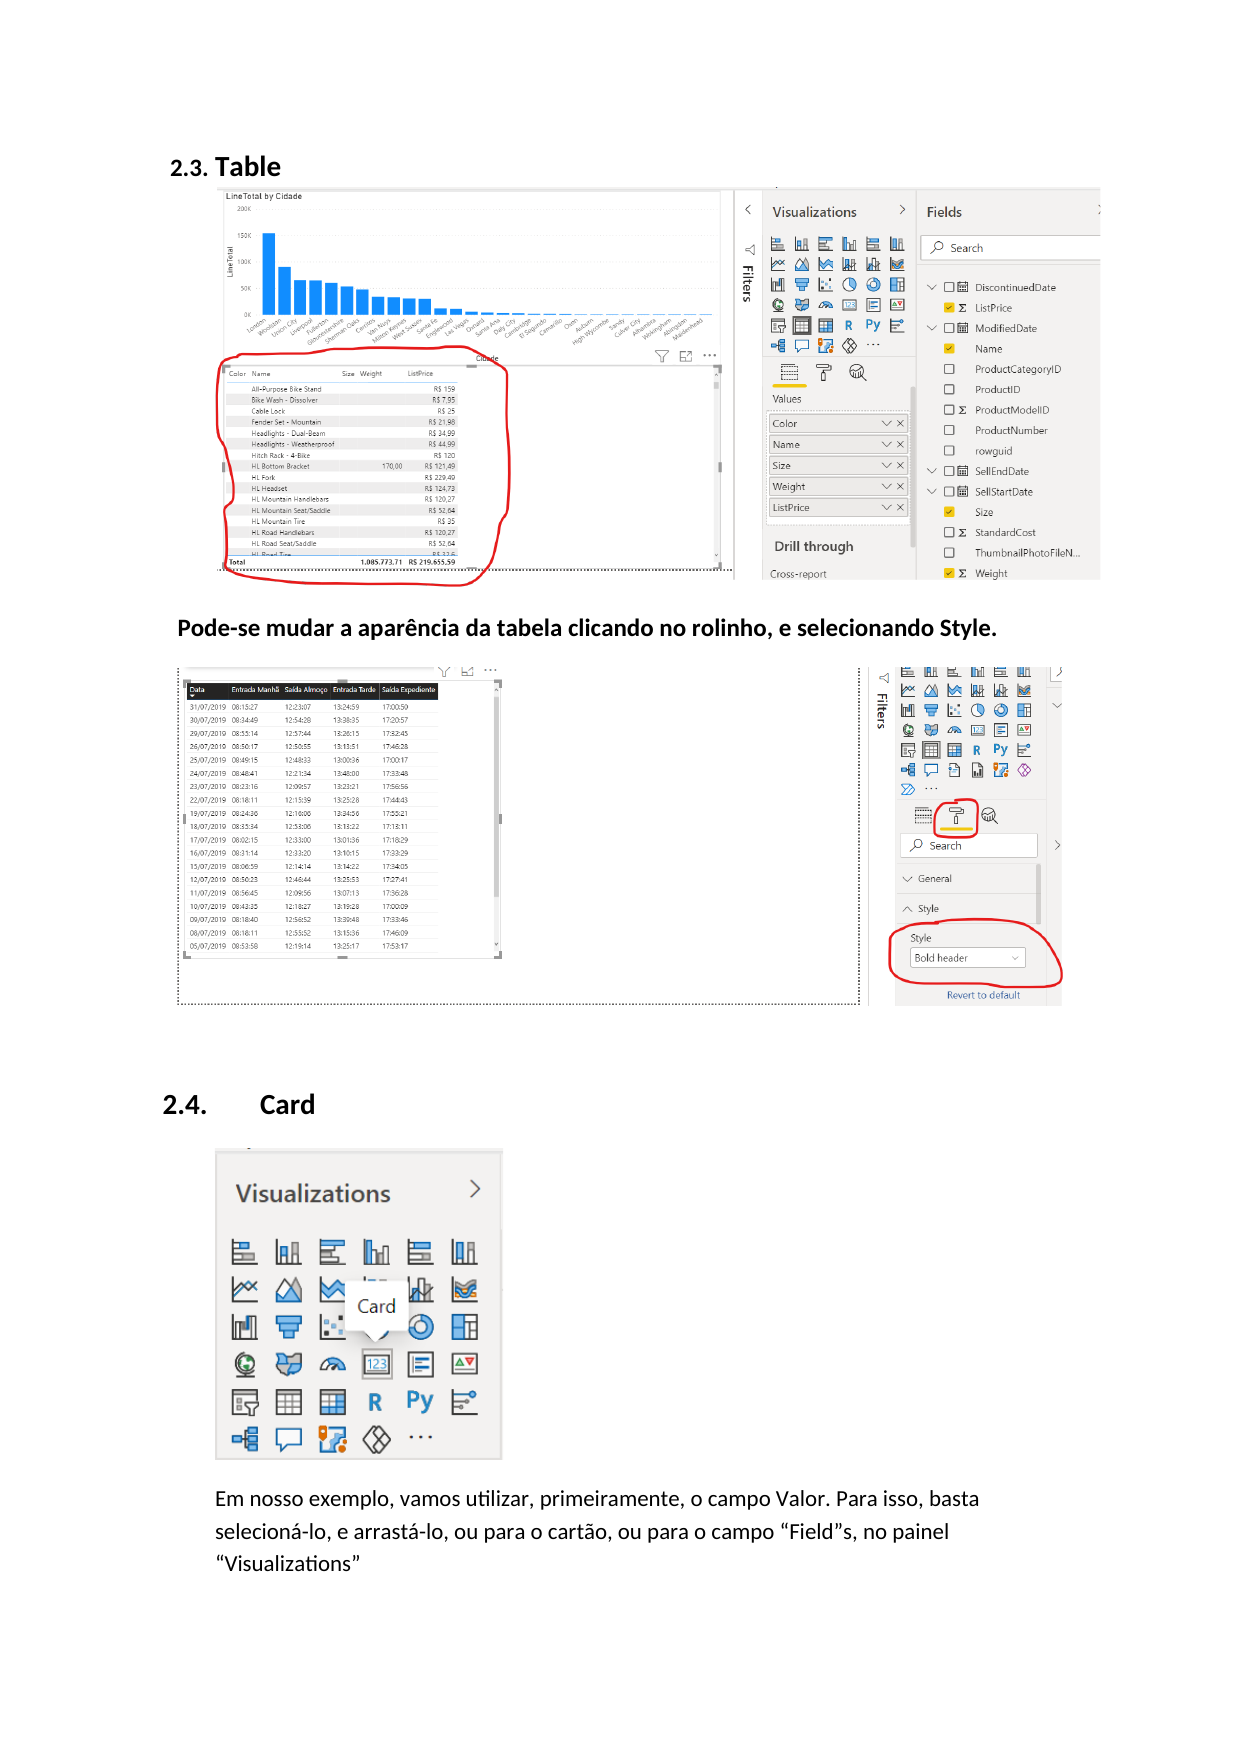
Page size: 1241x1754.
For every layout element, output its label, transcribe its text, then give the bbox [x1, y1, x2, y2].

list Card [162, 1086, 1063, 1122]
picture [214, 187, 1101, 587]
text Em nosso exemplo, vamos utilizar, primeiramente, o campo Valor. Para isso, basta selecioná-lo, e arrastá-lo, ou para o cartão, ou para o campo “Field”s, no painel “Visualizations” [215, 1484, 1063, 1577]
picture [177, 667, 1063, 1006]
text Pode-se mudar a aparência da tabela clicando no rolinho, e selecionando Style. [177, 612, 1063, 642]
picture [214, 1148, 504, 1460]
